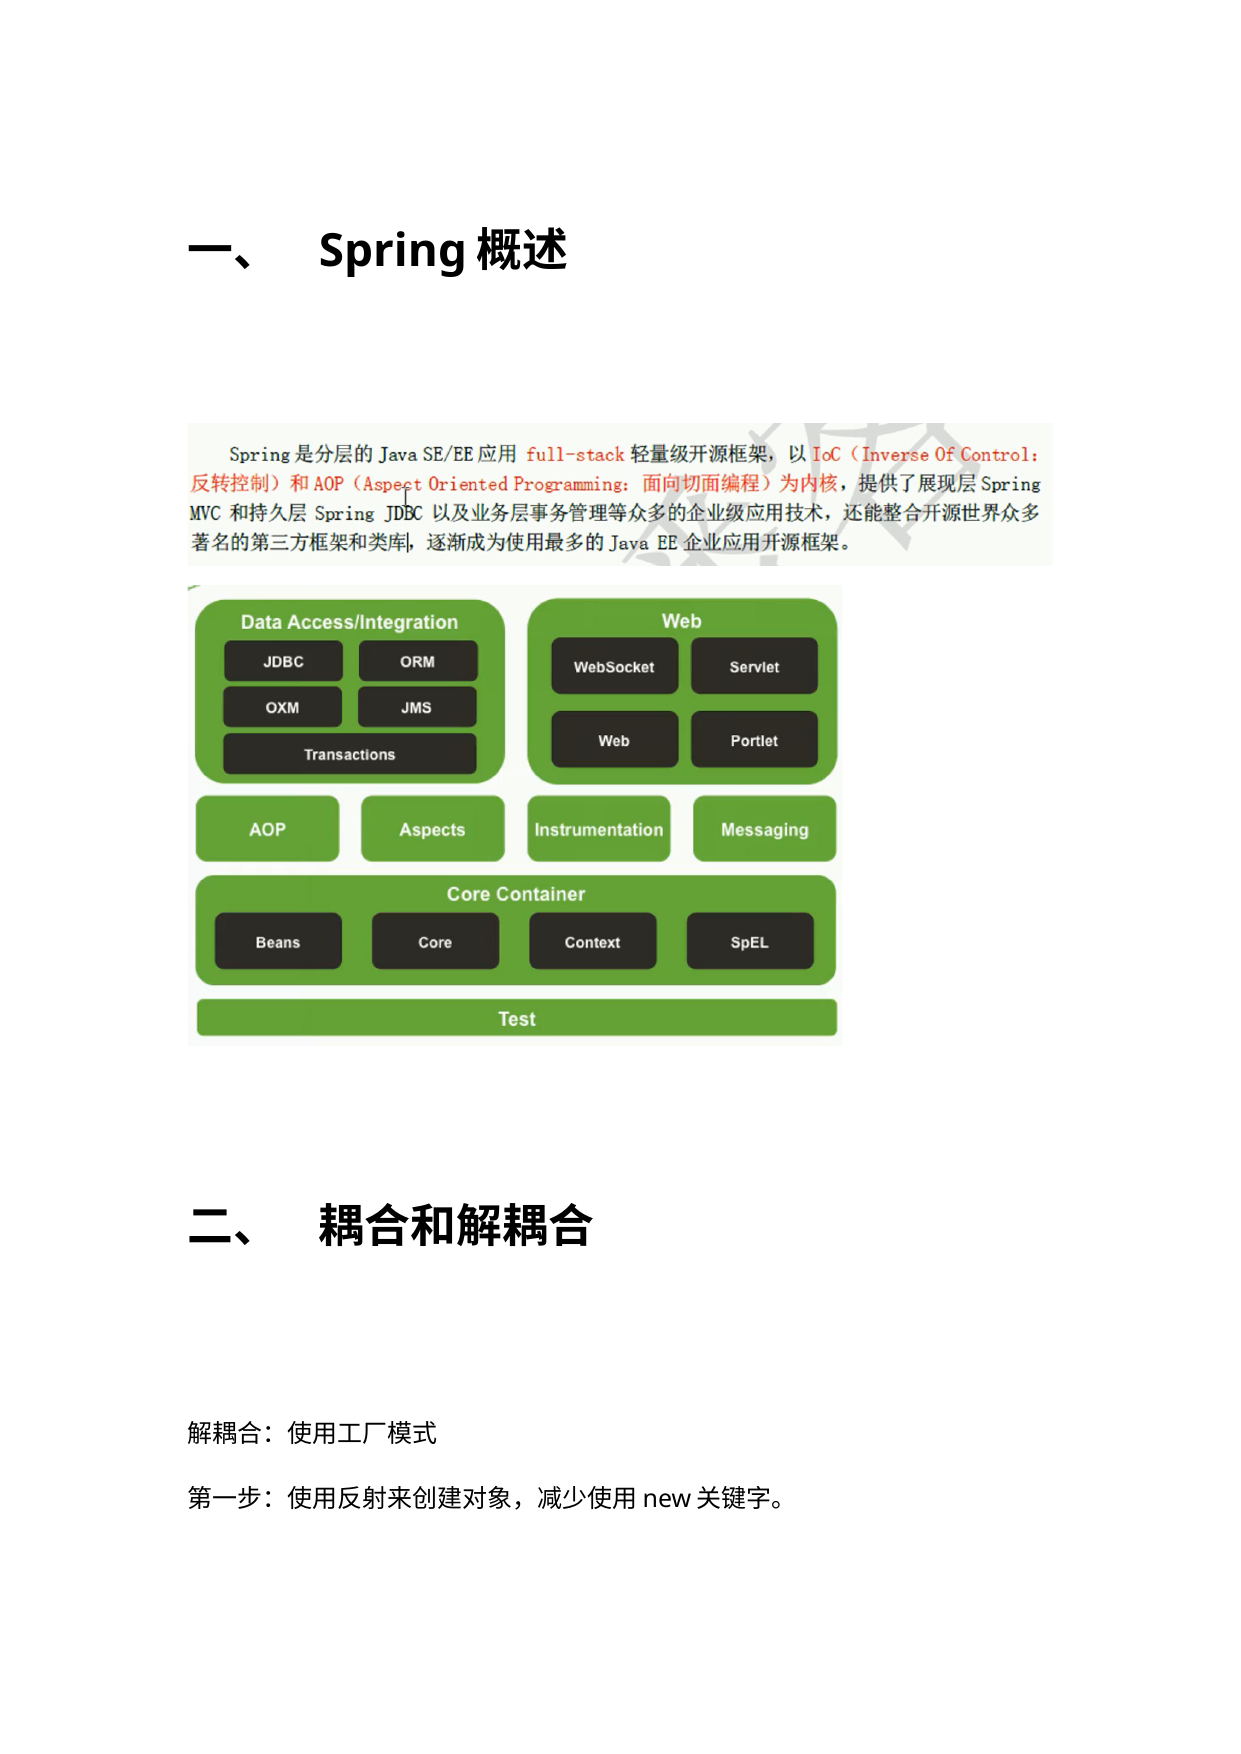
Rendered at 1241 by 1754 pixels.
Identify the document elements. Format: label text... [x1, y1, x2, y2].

text 解耦合：使用工厂模式 [187, 1399, 1053, 1464]
subtitle 耦合和解耦合 [187, 1173, 1053, 1271]
subtitle Spring概述 [187, 197, 1053, 295]
picture [187, 585, 843, 1046]
text 第一步：使用反射来创建对象，减少使用new关键字。 [187, 1464, 1053, 1529]
picture [187, 423, 1053, 566]
